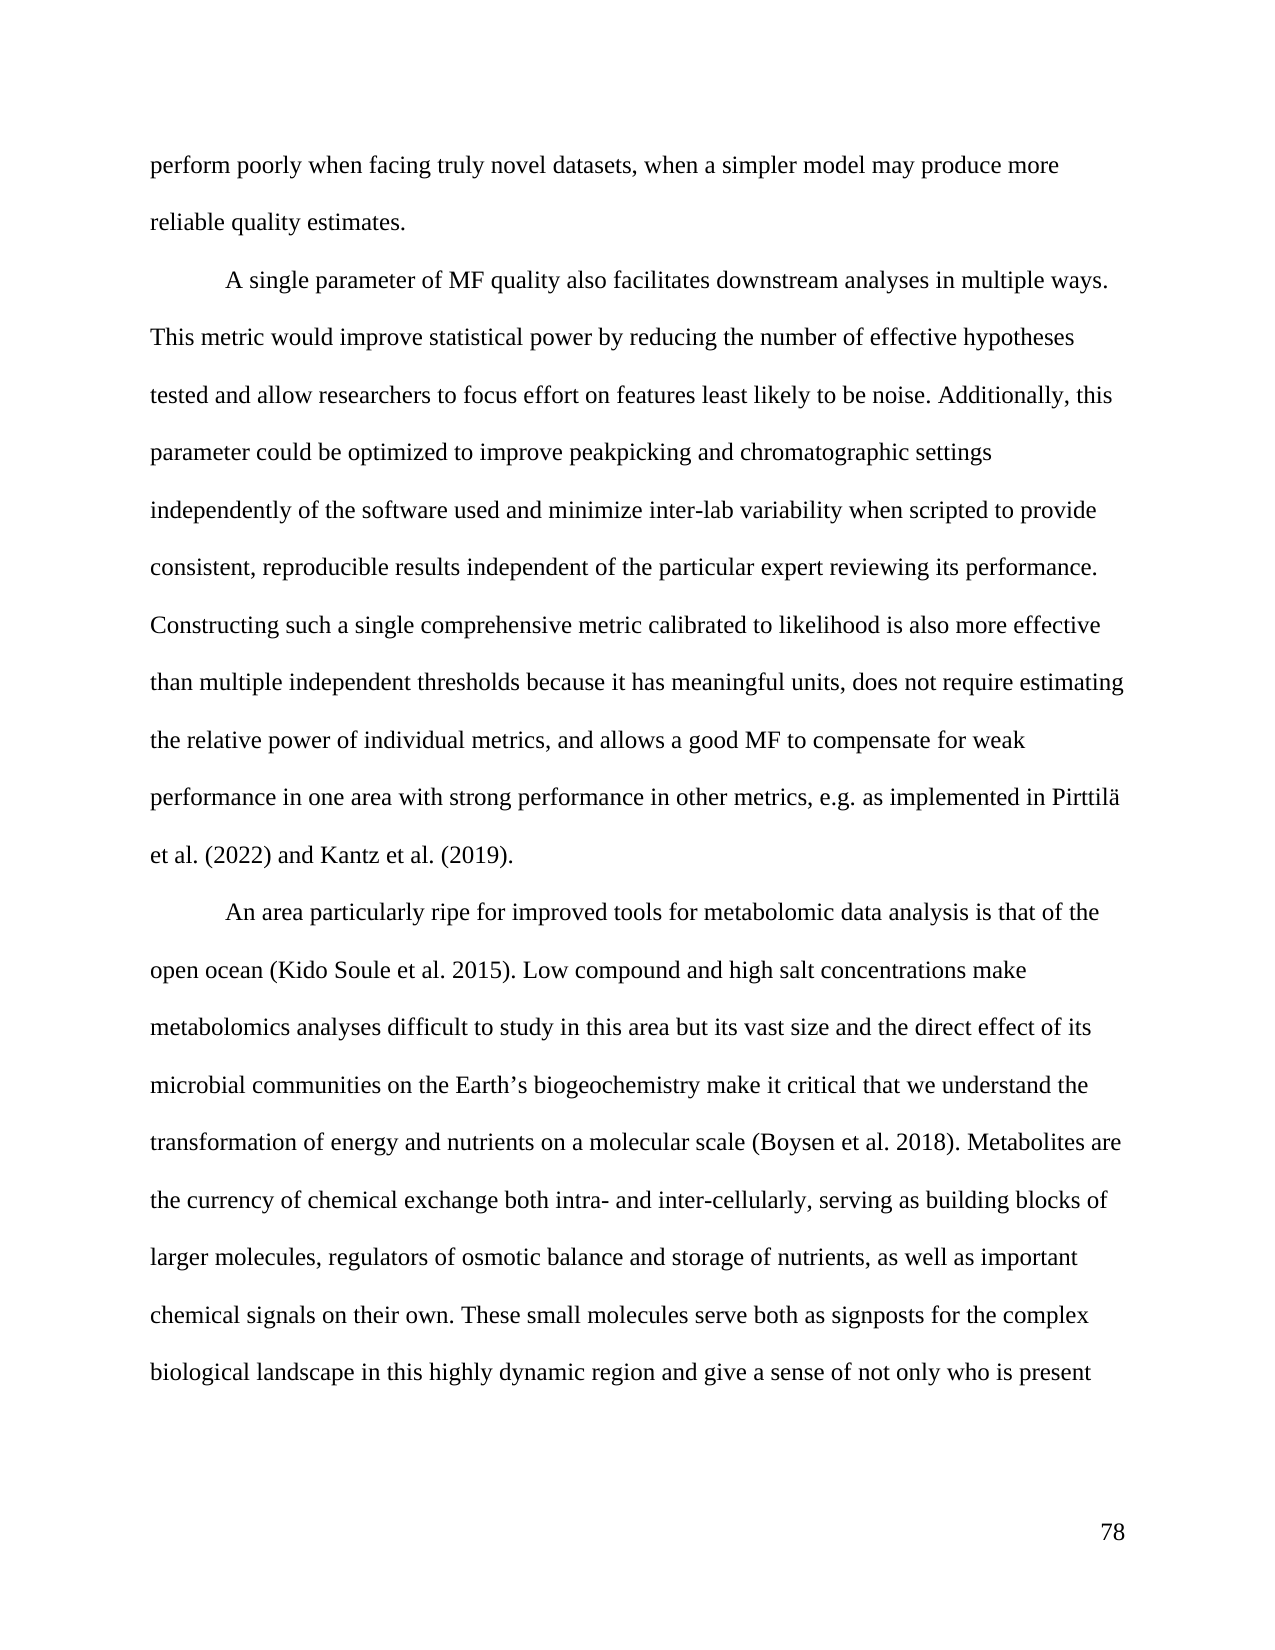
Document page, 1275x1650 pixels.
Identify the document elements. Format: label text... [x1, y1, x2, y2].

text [150, 150, 1125, 236]
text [150, 897, 1125, 1386]
text A single parameter of MF quality also facilitates downstream analyses in multiple ways. This metric would improve statistical power by reducing the number of effective hypotheses tested and allow researchers to focus effort on features least likely to be noise. Additionally, this parameter could be optimized to improve peakpicking and chromatographic settings independently of the software used and minimize inter-lab variability when scripted to provide consistent, reproducible results independent of the particular expert reviewing its performance. Constructing such a single comprehensive metric calibrated to likelihood is also more effective than multiple independent thresholds because it has meaningful units, does not require estimating the relative power of individual metrics, and allows a good MF to compensate for weak performance in one area with strong performance in other metrics, e.g. as implemented in Pirttilä et al. (2022) and Kantz et al. (2019). [150, 265, 1125, 869]
